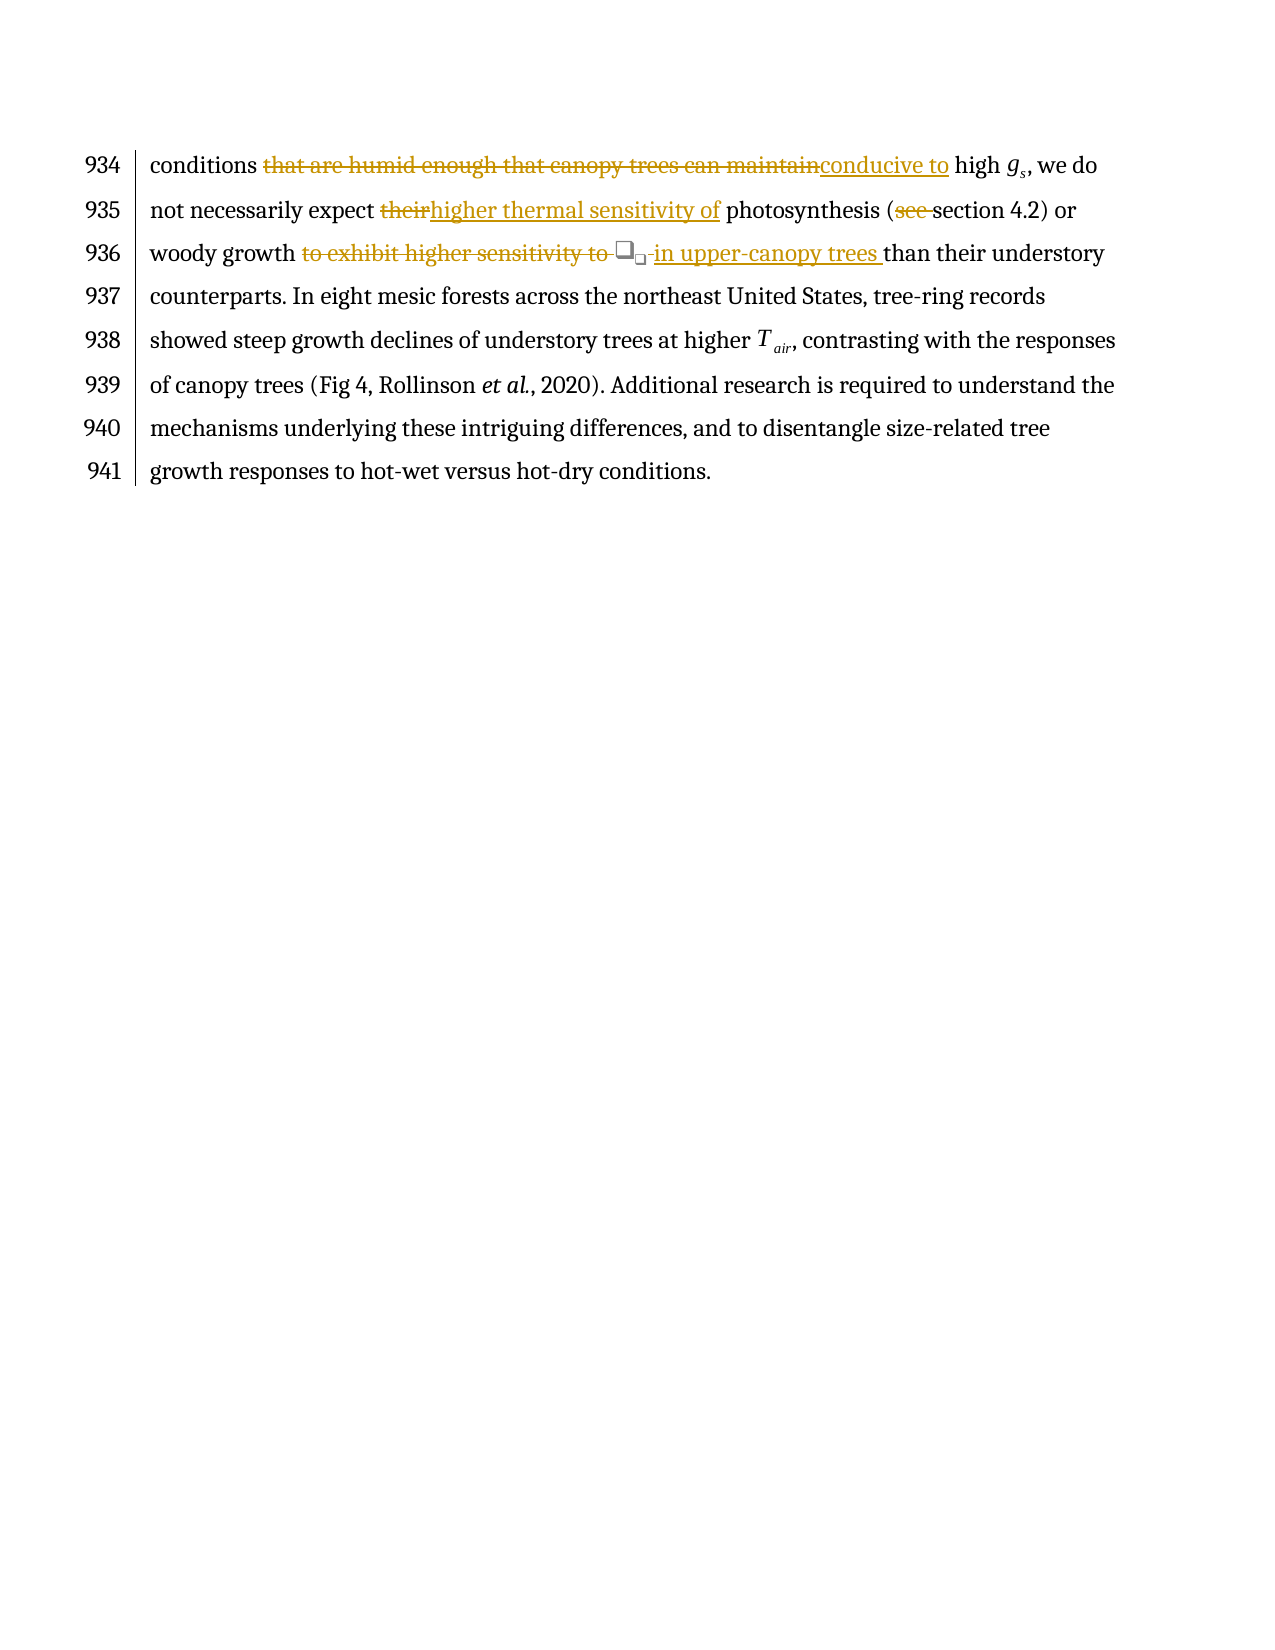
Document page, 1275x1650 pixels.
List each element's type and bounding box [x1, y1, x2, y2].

text [150, 150, 1125, 486]
